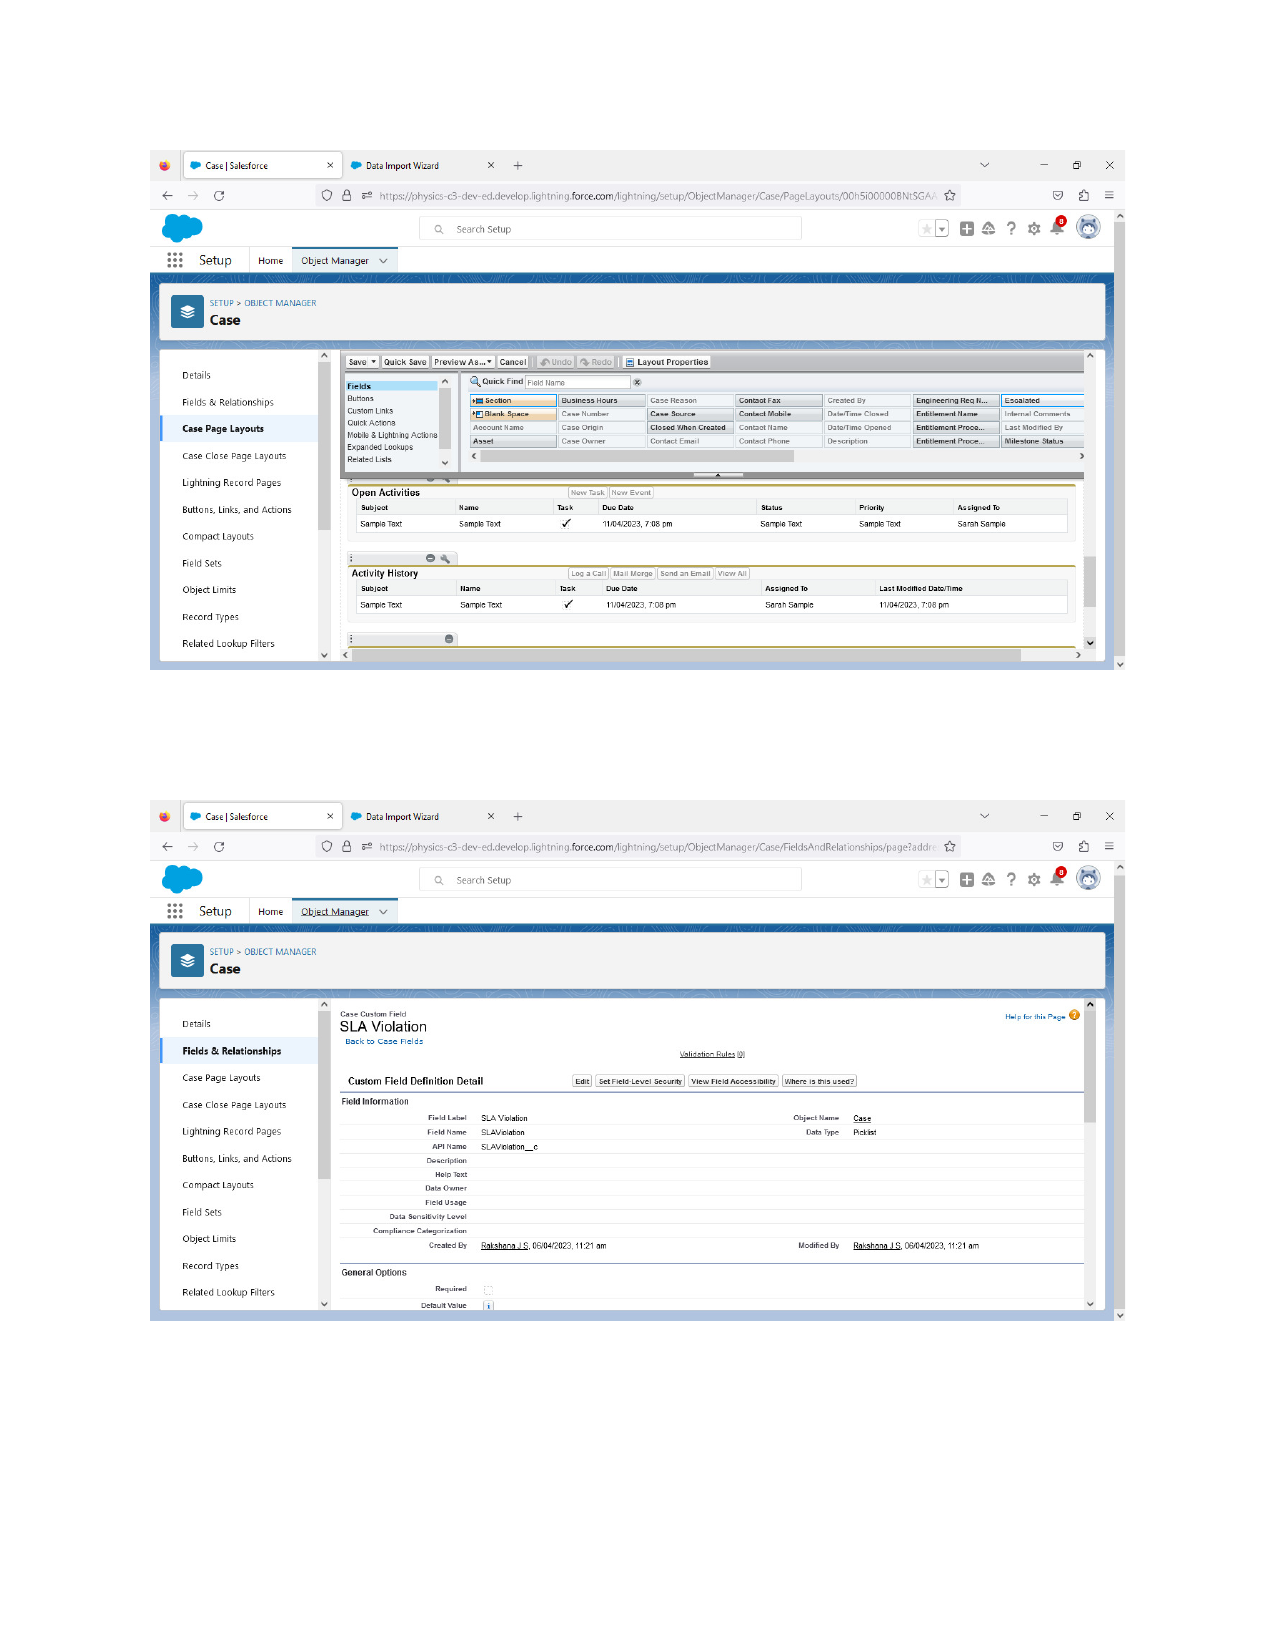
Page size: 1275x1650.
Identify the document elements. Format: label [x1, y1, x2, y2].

picture [150, 150, 1125, 670]
picture [150, 800, 1125, 1321]
